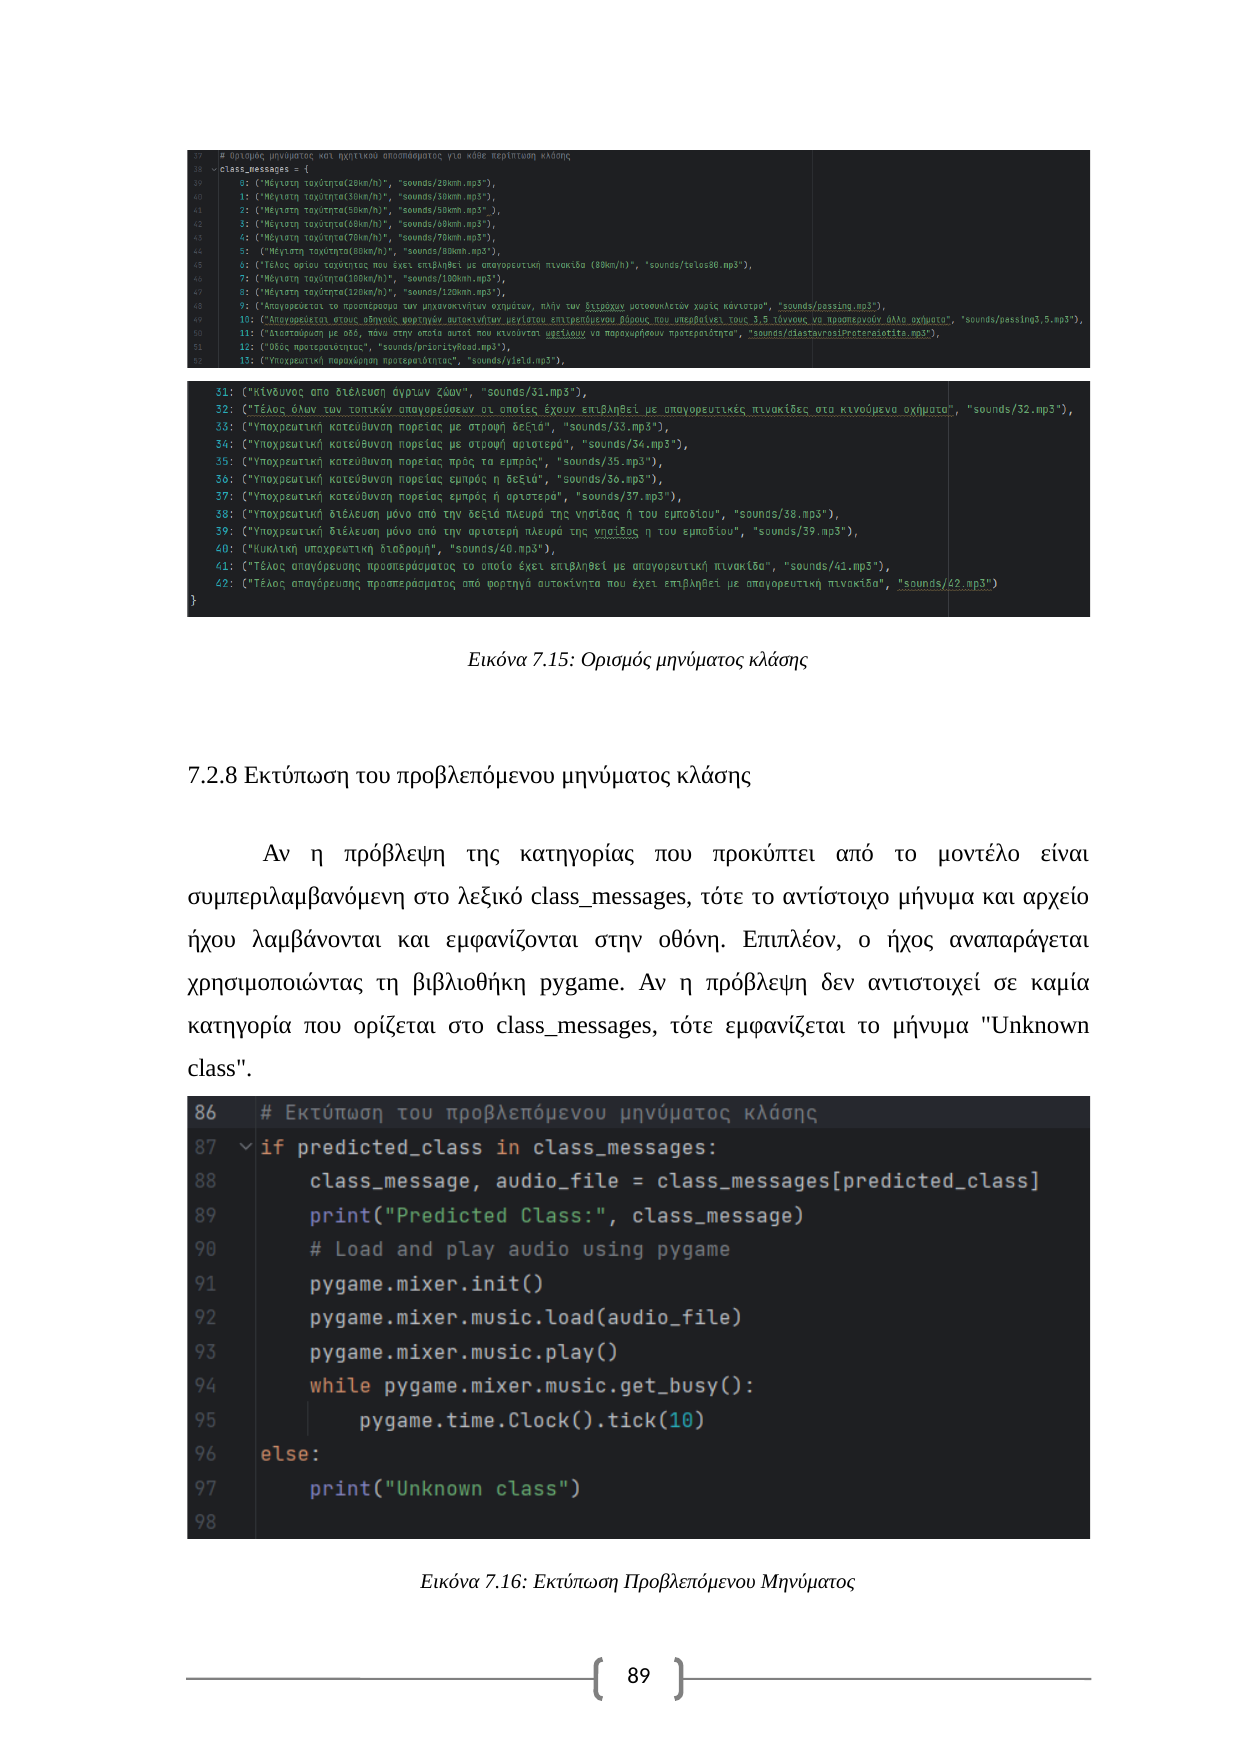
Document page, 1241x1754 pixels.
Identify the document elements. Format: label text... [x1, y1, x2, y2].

subtitle 7.2.8 Εκτύπωση του προβλεπόμενου μηνύματος κλάσης [187, 760, 1090, 789]
picture [187, 1096, 1091, 1539]
picture [187, 381, 1091, 617]
picture [187, 150, 1091, 368]
text Αν η πρόβλεψη της κατηγορίας που προκύπτει από το μοντέλο είναι συμπεριλαμβανόμενη στο λεξικό class_messages, τότε το αντίστοιχο μήνυμα και αρχείο ήχου λαμβάνονται και εμφανίζονται στην οθόνη. Επιπλέον, ο ήχος αναπαράγεται χρησιμοποιώντας τη βιβλιοθήκη pygame. Αν η πρόβλεψη δεν αντιστοιχεί σε καμία κατηγορία που ορίζεται στο class_messages, τότε εμφανίζεται το μήνυμα "Unknown class". [187, 838, 1090, 1096]
